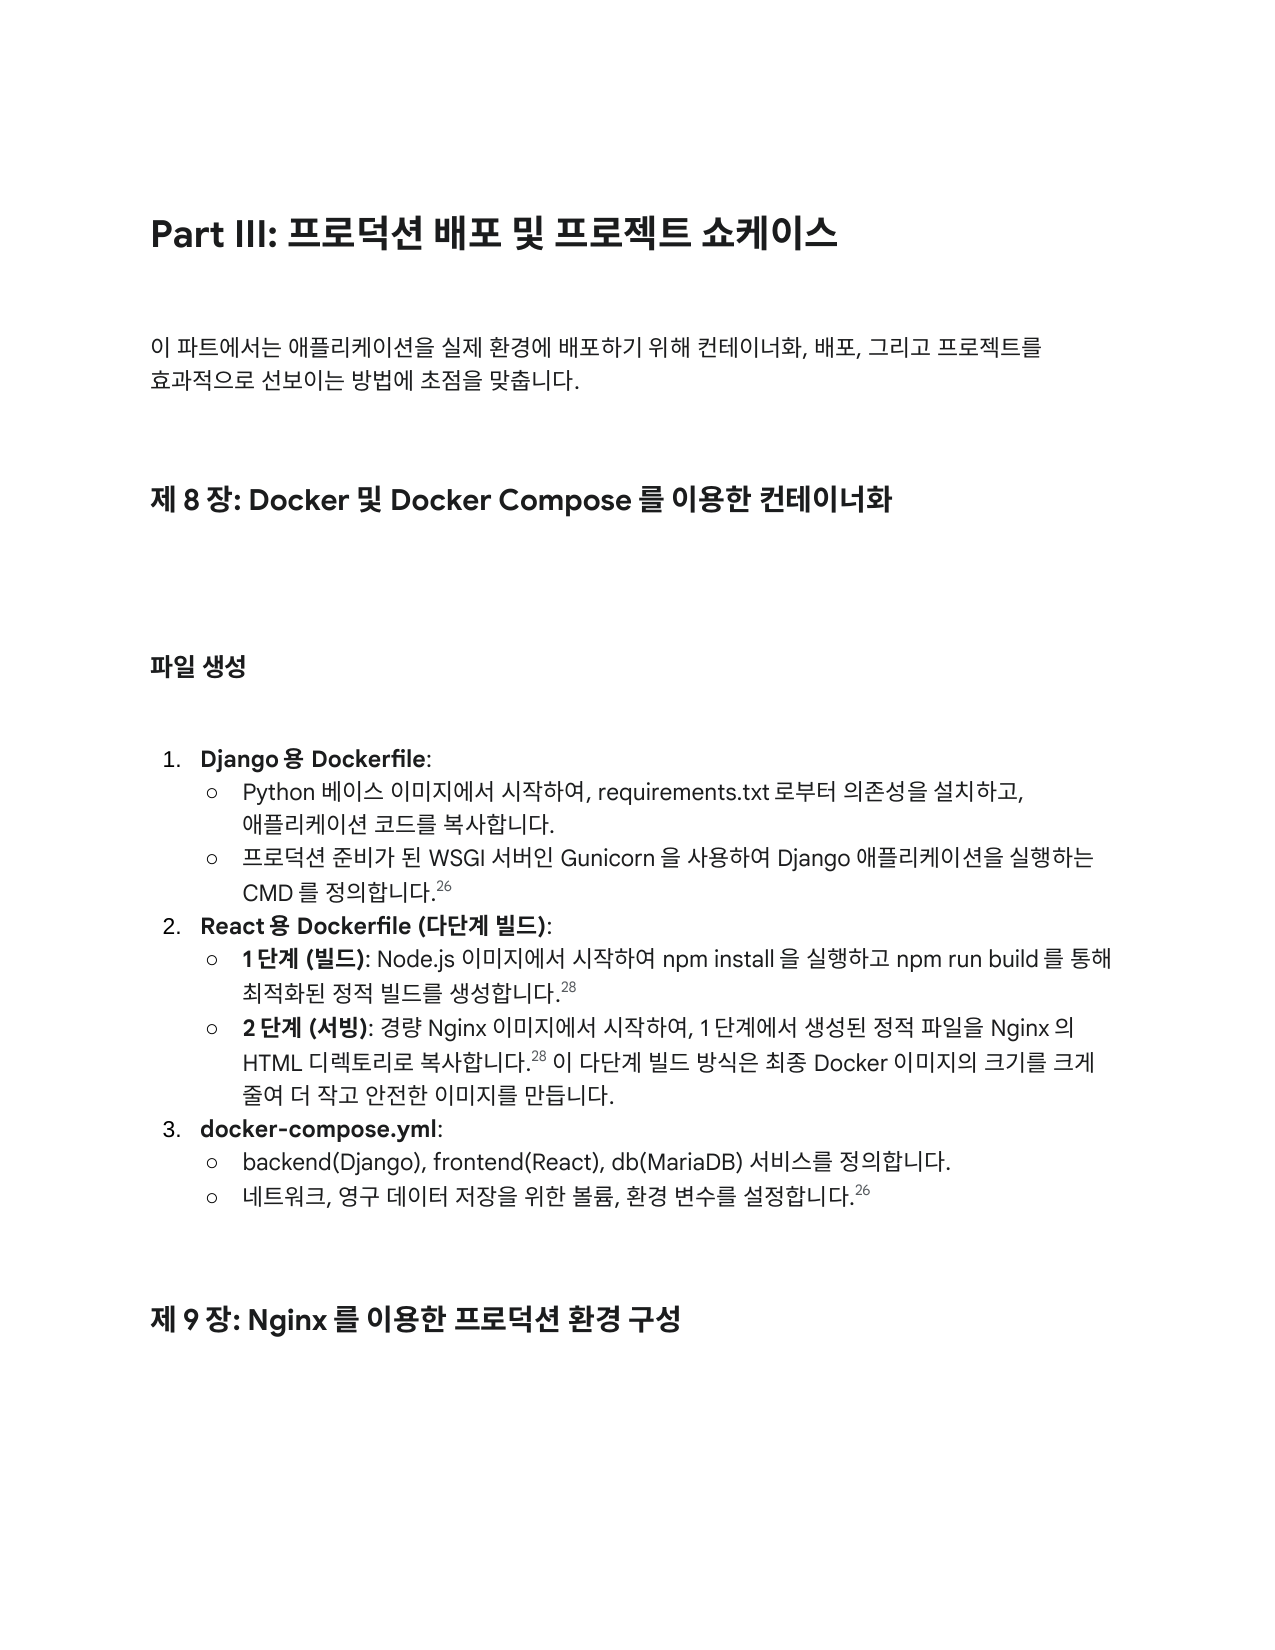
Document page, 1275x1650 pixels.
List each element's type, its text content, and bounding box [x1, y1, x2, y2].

subtitle 제9장: Nginx를 이용한 프로덕션 환경 구성 [150, 1302, 1125, 1339]
list 프로덕션 준비가 된 WSGI 서버인 Gunicorn을 사용하여 Django 애플리케이션을 실행하는 CMD를 정의합니다.26 [205, 844, 1125, 908]
list docker-compose.yml: [162, 1115, 1125, 1144]
list 2단계 (서빙): 경량 Nginx 이미지에서 시작하여, 1단계에서 생성된 정적 파일을 Nginx의 HTML 디렉토리로 복사합니다.28 이 다단계 빌드 방식은 최종 Docker 이미지의 크기를 크게 줄여 더 작고 안전한 이미지를 만듭니다. [205, 1014, 1125, 1111]
list 1단계 (빌드): Node.js 이미지에서 시작하여 npm install을 실행하고 npm run build를 통해 최적화된 정적 빌드를 생성합니다.28 [205, 945, 1125, 1010]
subtitle 제8장: Docker 및 Docker Compose를 이용한 컨테이너화 [150, 483, 1125, 519]
subtitle Part III: 프로덕션 배포 및 프로젝트 쇼케이스 [150, 211, 1125, 258]
text 이 파트에서는 애플리케이션을 실제 환경에 배포하기 위해 컨테이너화, 배포, 그리고 프로젝트를 효과적으로 선보이는 방법에 초점을 맞춥니다. [150, 334, 1125, 396]
list React용 Dockerfile (다단계 빌드): [162, 913, 1125, 941]
list 네트워크, 영구 데이터 저장을 위한 볼륨, 환경 변수를 설정합니다.26 [205, 1181, 1125, 1212]
list backend(Django), frontend(React), db(MariaDB) 서비스를 정의합니다. [205, 1148, 1125, 1177]
list Python 베이스 이미지에서 시작하여, requirements.txt로부터 의존성을 설치하고, 애플리케이션 코드를 복사합니다. [205, 778, 1125, 840]
subtitle 파일 생성 [150, 652, 1125, 683]
list Django용 Dockerfile: [162, 746, 1125, 774]
